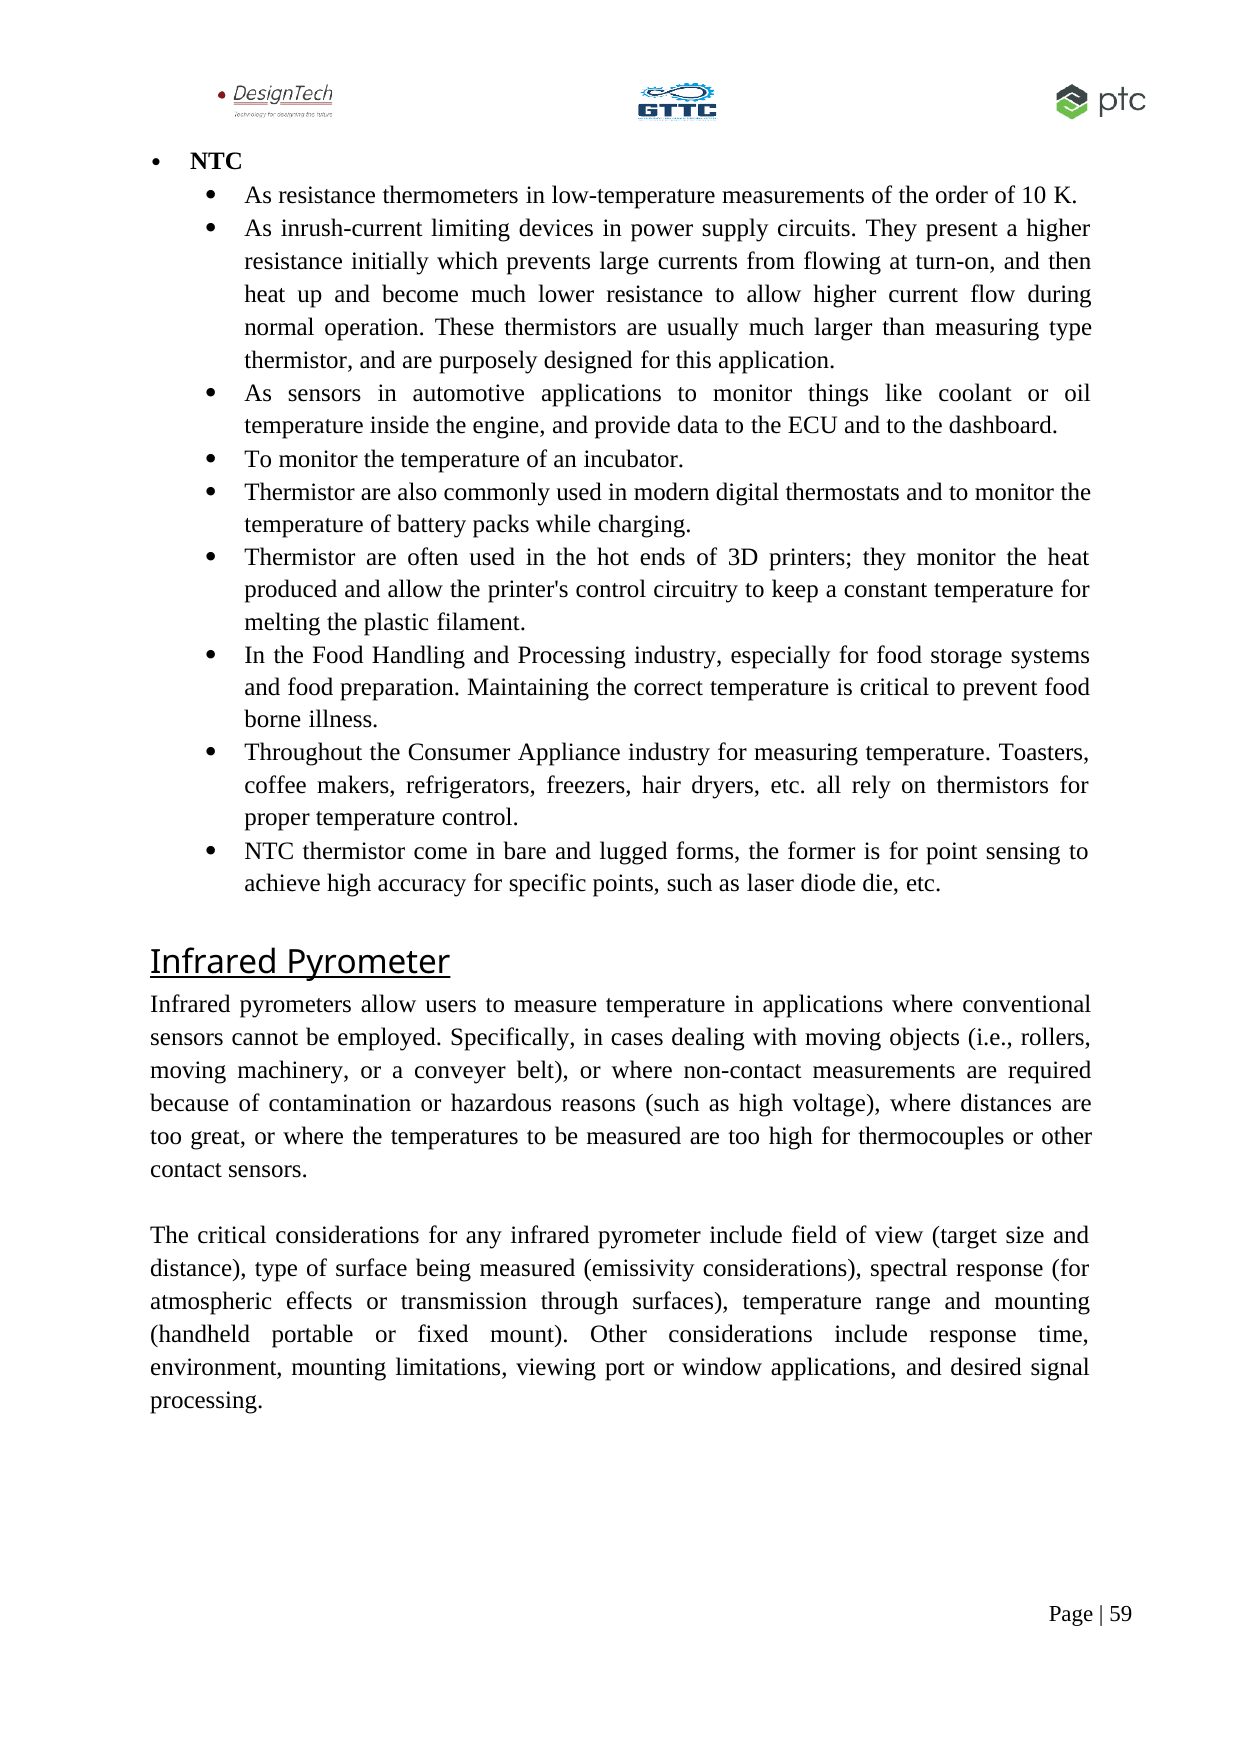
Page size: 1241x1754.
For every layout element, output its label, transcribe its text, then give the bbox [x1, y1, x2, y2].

list Thermistor are often used in the hot ends of 3D printers; they monitor the heat produced and allow the printer's control circuitry to keep a constant temperature for melting the plastic filament. [206, 542, 1090, 636]
list As sensors in automotive applications to monitor things like coolant or oil temperature inside the engine, and provide data to the ECU and to the dashboard. [206, 378, 1091, 439]
subtitle NTC [152, 146, 1132, 175]
picture [638, 83, 717, 121]
list To monitor the temperature of an incubator. [206, 443, 1132, 473]
picture [1056, 83, 1146, 120]
list As resistance thermometers in low-temperature measurements of the order of 10 K. [206, 180, 1132, 209]
list Thermistor are also commonly used in modern digital thermostats and to monitor the temperature of battery packs while charging. [206, 477, 1091, 538]
text The critical considerations for any infrared pyrometer include field of view (target size and distance), type of surface being measured (emissivity considerations), spectral response (for atmospheric effects or transmission through surfaces), temperature range and mounting (handheld portable or fixed mount). Other considerations include response time, environment, mounting limitations, viewing port or window applications, and desired signal processing. [150, 1220, 1090, 1414]
list NTC thermistor come in bare and lugged forms, the former is for point sensing to achieve high accuracy for specific points, such as laser diode die, etc. [206, 836, 1089, 897]
list In the Food Handling and Processing industry, especially for food storage systems and food preparation. Maintaining the correct temperature is critical to prevent food borne illness. [206, 640, 1091, 733]
text Infrared pyrometers allow users to measure temperature in applications where conventional sensors cannot be employed. Specifically, in cases dealing with moving objects (i.e., rollers, moving machinery, or a conveyer belt), or where non-contact measurements are required because of contamination or hazardous reasons (such as high voltage), where distances are too great, or where the temperatures to be measured are too high for thermocouples or other contact sensors. [150, 989, 1092, 1183]
picture [218, 84, 333, 118]
list Throughout the Consumer Appliance industry for measuring temperature. Toasters, coffee makers, refrigerators, freezers, hair dryers, etc. all rely on thermistors for proper temperature control. [206, 737, 1090, 831]
subtitle Infrared Pyrometer [150, 938, 1132, 983]
list As inrush-current limiting devices in power supply circuits. They present a higher resistance initially which prevents large currents from flowing at turn-on, and then heat up and become much lower resistance to allow higher current flow during normal operation. These thermistors are usually much larger than measuring type thermistor, and are purposely designed for this application. [206, 213, 1092, 374]
